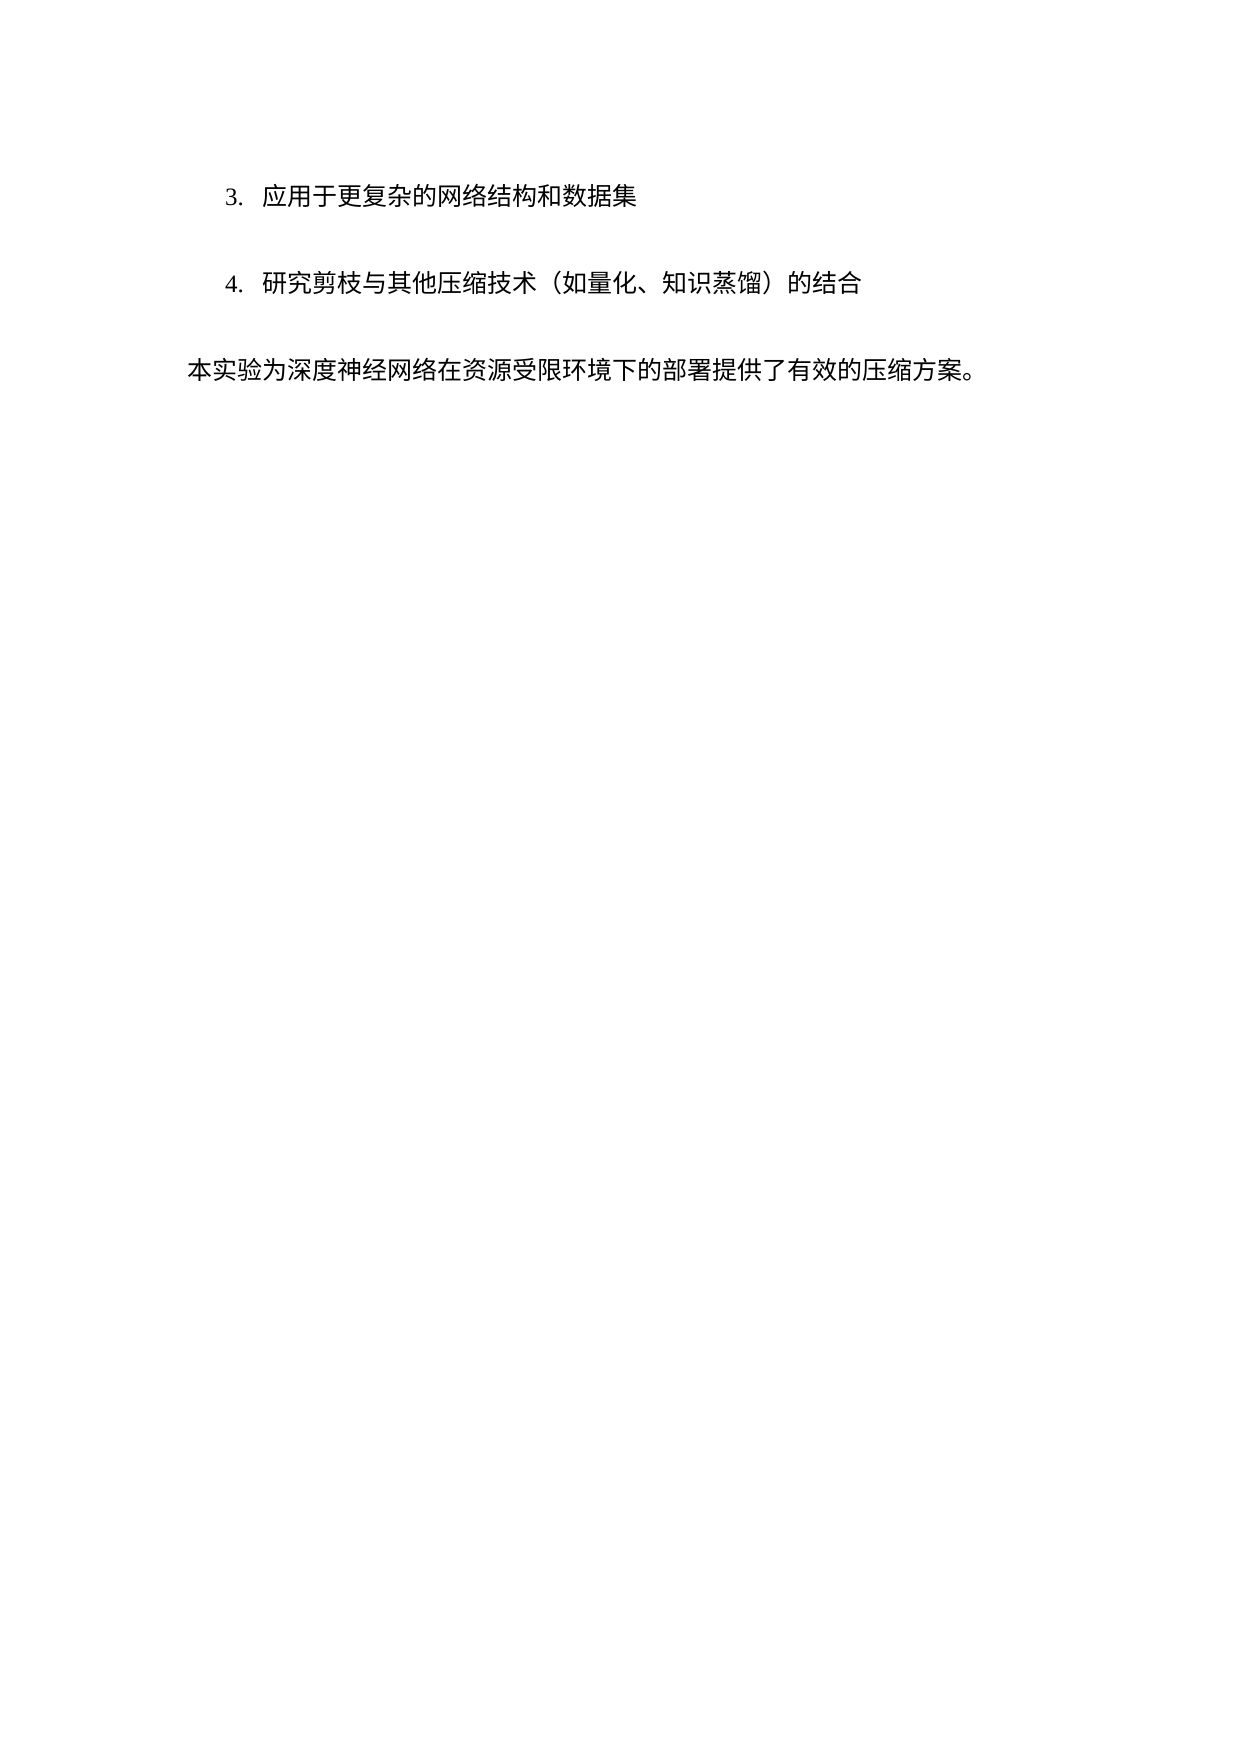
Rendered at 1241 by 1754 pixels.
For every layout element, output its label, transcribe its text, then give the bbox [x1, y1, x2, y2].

text 本实验为深度神经网络在资源受限环境下的部署提供了有效的压缩方案。 [187, 336, 1053, 401]
list 应用于更复杂的网络结构和数据集 [225, 162, 1053, 227]
list 研究剪枝与其他压缩技术（如量化、知识蒸馏）的结合 [225, 249, 1053, 314]
